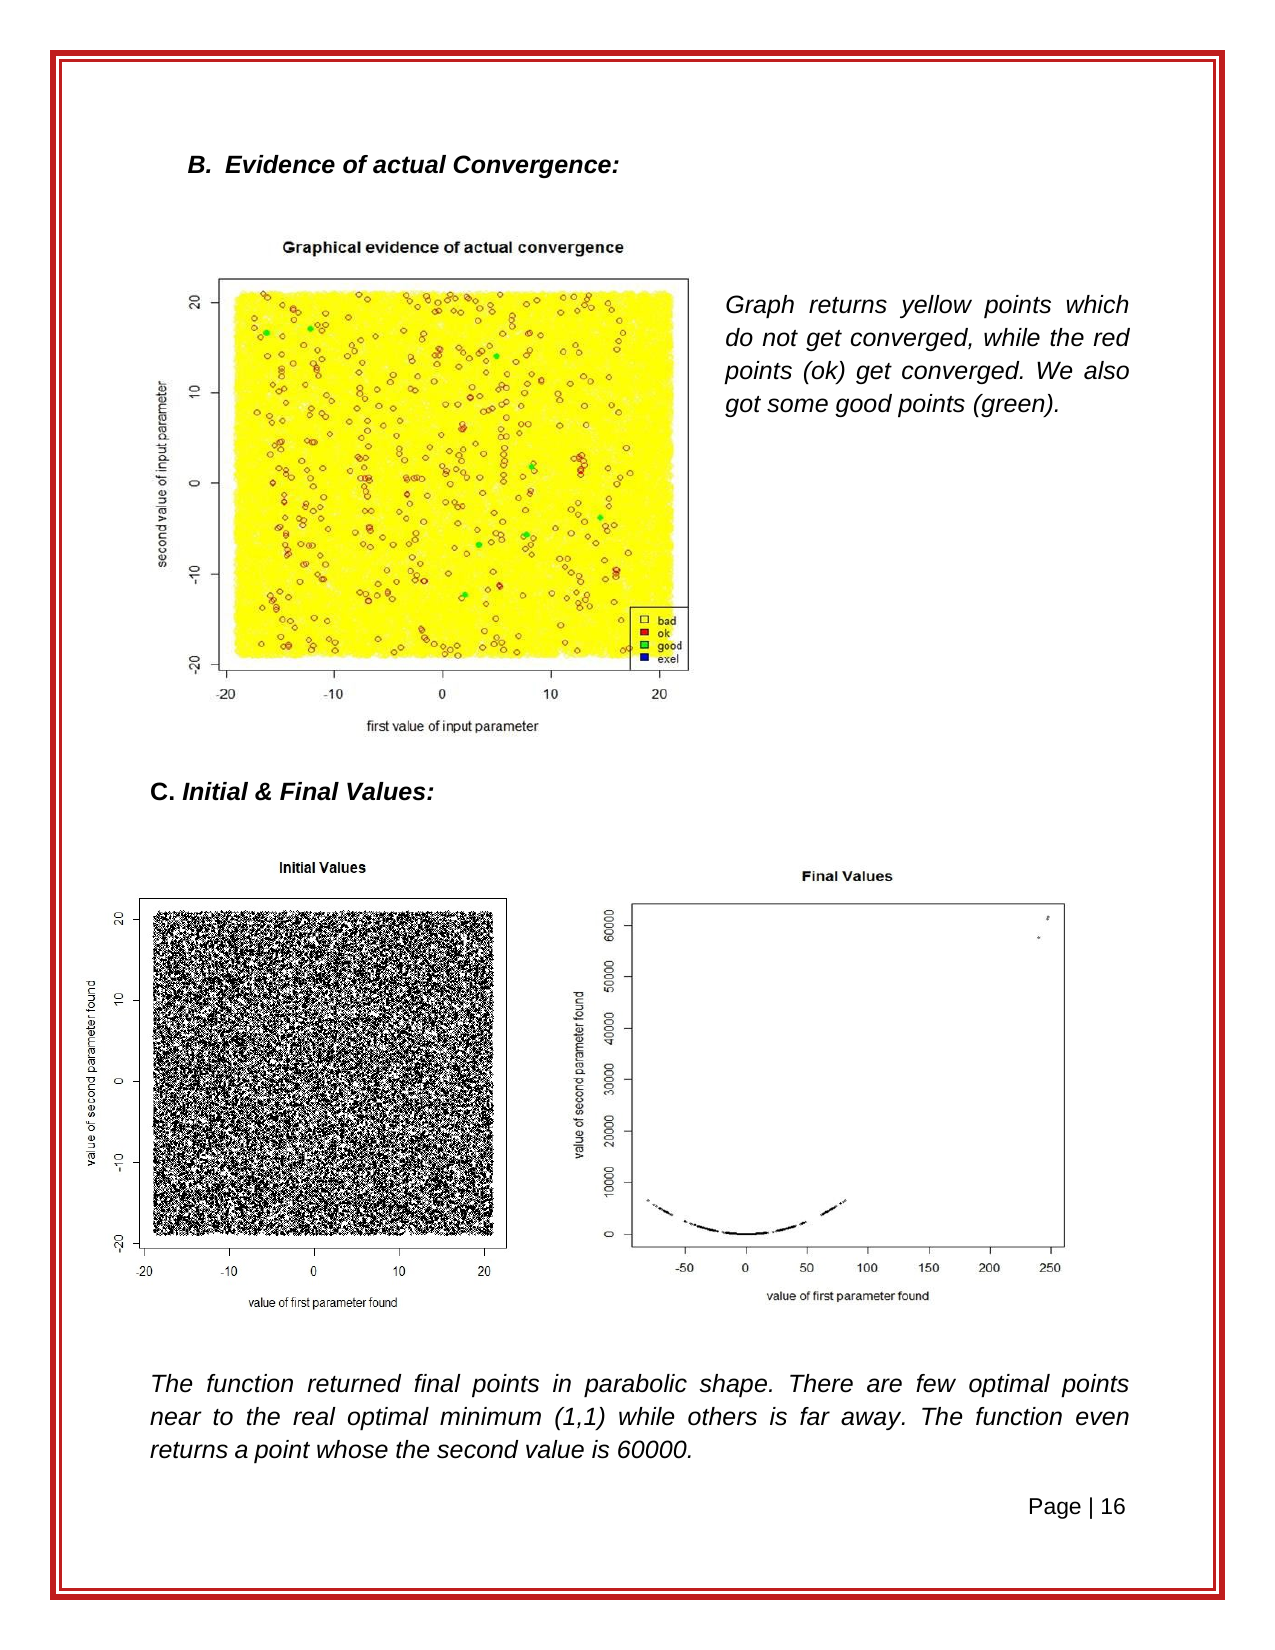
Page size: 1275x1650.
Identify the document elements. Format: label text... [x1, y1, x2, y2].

text Page | 16 [71, 1493, 1126, 1519]
picture [568, 847, 1097, 1317]
text The function returned final points in parabolic shape. There are few optimal points near to the real optimal minimum (1,1) while others is far away. The function even returns a point whose the second value is 60000. [150, 1369, 1129, 1464]
text Graph returns yellow points which do not get converged, while the red points (ok) get converged. We also got some good points (green). [725, 290, 1129, 418]
text C. Initial & Final Values: [150, 777, 708, 804]
picture [150, 214, 723, 750]
text B. Evidence of actual Convergence: [187, 150, 708, 179]
picture [81, 835, 536, 1326]
